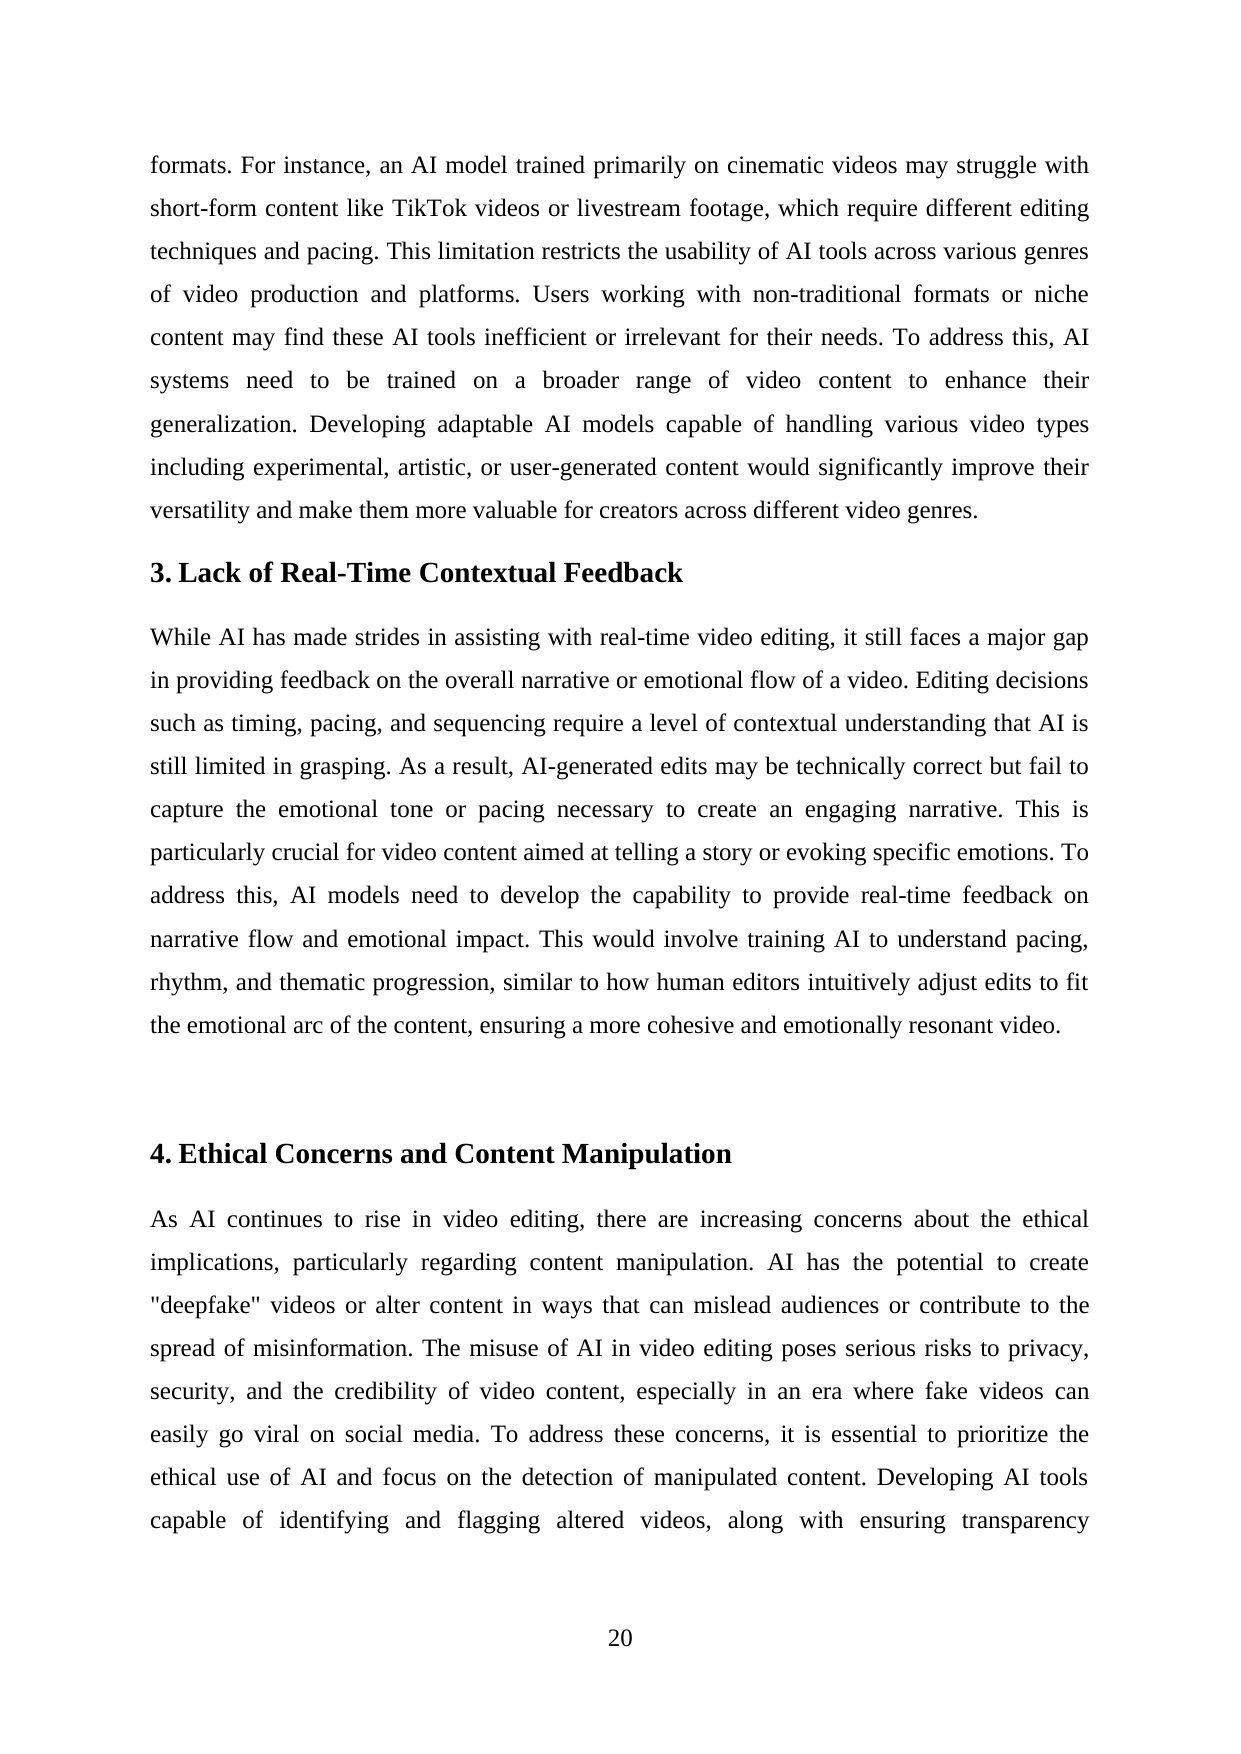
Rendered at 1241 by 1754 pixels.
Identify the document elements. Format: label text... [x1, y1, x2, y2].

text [150, 150, 1090, 524]
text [150, 1204, 1090, 1534]
text 3. Lack of Real-Time Contextual Feedback [150, 555, 1090, 588]
text While AI has made strides in assisting with real-time video editing, it still faces a major gap in providing feedback on the overall narrative or emotional flow of a video. Editing decisions such as timing, pacing, and sequencing require a level of contextual understanding that AI is still limited in grasping. As a result, AI-generated edits may be technically correct but fail to capture the emotional tone or pacing necessary to create an engaging narrative. This is particularly crucial for video content aimed at telling a story or evoking specific emotions. To address this, AI models need to develop the capability to provide real-time feedback on narrative flow and emotional impact. This would involve training AI to understand pacing, rhythm, and thematic progression, similar to how human editors intuitively adjust edits to fit the emotional arc of the content, ensuring a more cohesive and emotionally resonant video. [150, 622, 1090, 1039]
text 4. Ethical Concerns and Content Manipulation [150, 1137, 1090, 1170]
